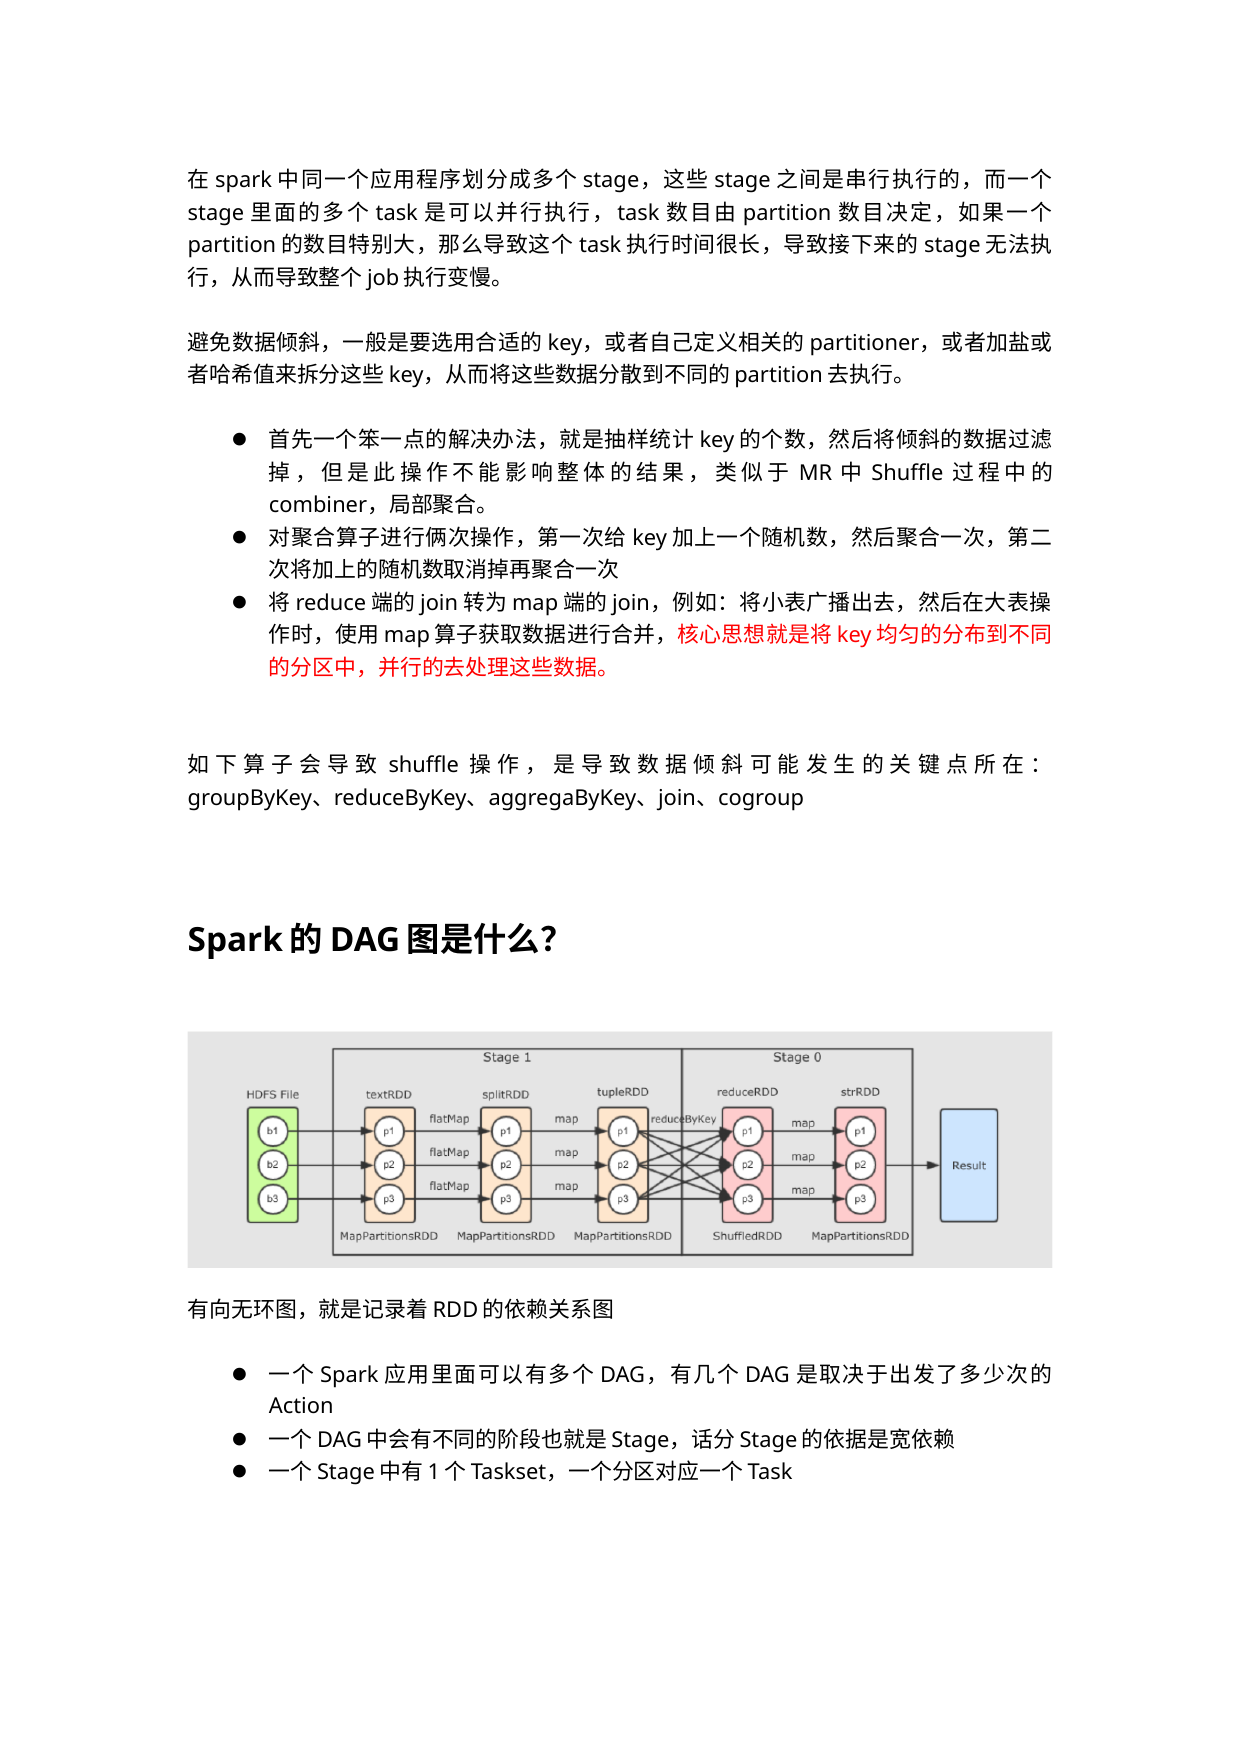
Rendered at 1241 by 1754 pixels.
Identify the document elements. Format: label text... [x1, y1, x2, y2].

text 如下算子会导致shuffle操作，是导致数据倾斜可能发生的关键点所在：groupByKey、reduceByKey、aggregaByKey、join、cogroup [187, 747, 1053, 812]
text 在spark中同一个应用程序划分成多个stage，这些stage之间是串行执行的，而一个stage里面的多个task是可以并行执行，task数目由partition数目决定，如果一个partition的数目特别大，那么导致这个task执行时间很长，导致接下来的stage无法执行，从而导致整个job执行变慢。 [187, 162, 1053, 292]
text 有向无环图，就是记录着RDD的依赖关系图 [187, 1291, 1053, 1324]
list 一个Stage中有1个Taskset，一个分区对应一个Task [231, 1454, 1053, 1486]
list 首先一个笨一点的解决办法，就是抽样统计key的个数，然后将倾斜的数据过滤掉，但是此操作不能影响整体的结果，类似于MR中Shuffle过程中的combiner，局部聚合。 [231, 422, 1053, 519]
list 一个DAG中会有不同的阶段也就是Stage，话分Stage的依据是宽依赖 [231, 1421, 1053, 1454]
list 对聚合算子进行俩次操作，第一次给key加上一个随机数，然后聚合一次，第二次将加上的随机数取消掉再聚合一次 [231, 519, 1053, 584]
text 避免数据倾斜，一般是要选用合适的key，或者自己定义相关的partitioner，或者加盐或者哈希值来拆分这些key，从而将这些数据分散到不同的partition去执行。 [187, 324, 1053, 389]
picture [187, 1031, 1053, 1268]
subtitle Spark的DAG图是什么？ [187, 904, 1053, 969]
list 将reduce端的join转为map端的join，例如：将小表广播出去，然后在大表操作时，使用map算子获取数据进行合并，核心思想就是将key均匀的分布到不同的分区中，并行的去处理这些数据。 [231, 584, 1053, 682]
list 一个Spark应用里面可以有多个DAG，有几个DAG是取决于出发了多少次的Action [231, 1356, 1053, 1421]
